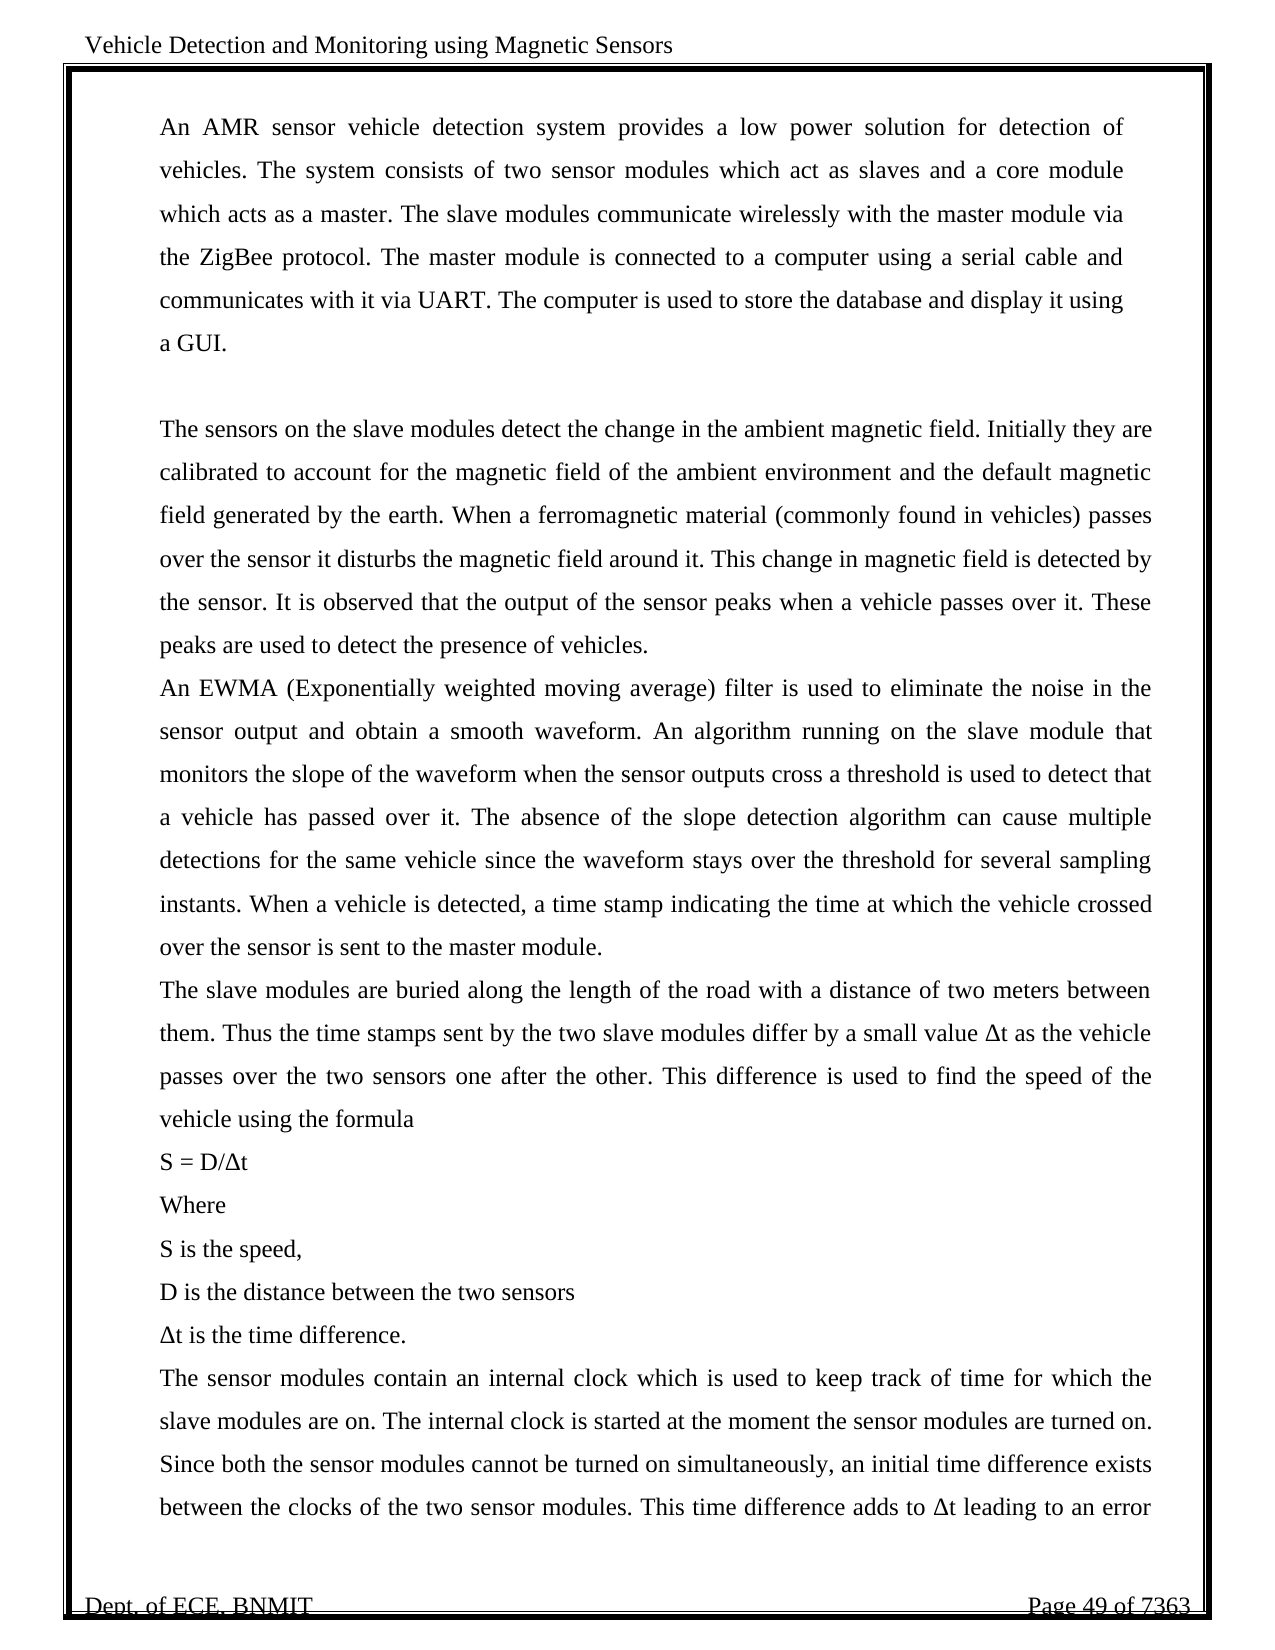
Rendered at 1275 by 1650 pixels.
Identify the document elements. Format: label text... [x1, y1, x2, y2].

list The sensors on the slave modules detect the change in the ambient magnetic field. Initially they are calibrated to account for the magnetic field of the ambient environment and the default magnetic field generated by the earth. When a ferromagnetic material (commonly found in vehicles) passes over the sensor it disturbs the magnetic field around it. This change in magnetic field is detected by the sensor. It is observed that the output of the sensor peaks when a vehicle passes over it. These peaks are used to detect the presence of vehicles. [159, 414, 1153, 659]
list S is the speed, [159, 1234, 1153, 1262]
list S = D/Δt [159, 1147, 1153, 1176]
list Where [159, 1191, 1153, 1219]
list An AMR sensor vehicle detection system provides a low power solution for detection of vehicles. The system consists of two sensor modules which act as slaves and a core module which acts as a master. The slave modules communicate wirelessly with the master module via the ZigBee protocol. The master module is connected to a computer using a serial cable and communicates with it via UART. The computer is used to store the database and display it using a GUI. [159, 112, 1125, 357]
list An EWMA (Exponentially weighted moving average) filter is used to eliminate the noise in the sensor output and obtain a smooth waveform. An algorithm running on the slave module that monitors the slope of the waveform when the sensor outputs cross a threshold is used to detect that a vehicle has passed over it. The absence of the slope detection algorithm can cause multiple detections for the same vehicle since the waveform stays over the threshold for several sampling instants. When a vehicle is detected, a time stamp indicating the time at which the vehicle crossed over the sensor is sent to the master module. [159, 673, 1153, 961]
list D is the distance between the two sensors [159, 1277, 1153, 1306]
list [159, 1363, 1153, 1521]
list Δt is the time difference. [159, 1320, 1153, 1349]
list The slave modules are buried along the length of the road with a distance of two meters between them. Thus the time stamps sent by the two slave modules differ by a small value Δt as the vehicle passes over the two sensors one after the other. This difference is used to find the speed of the vehicle using the formula [159, 975, 1153, 1133]
